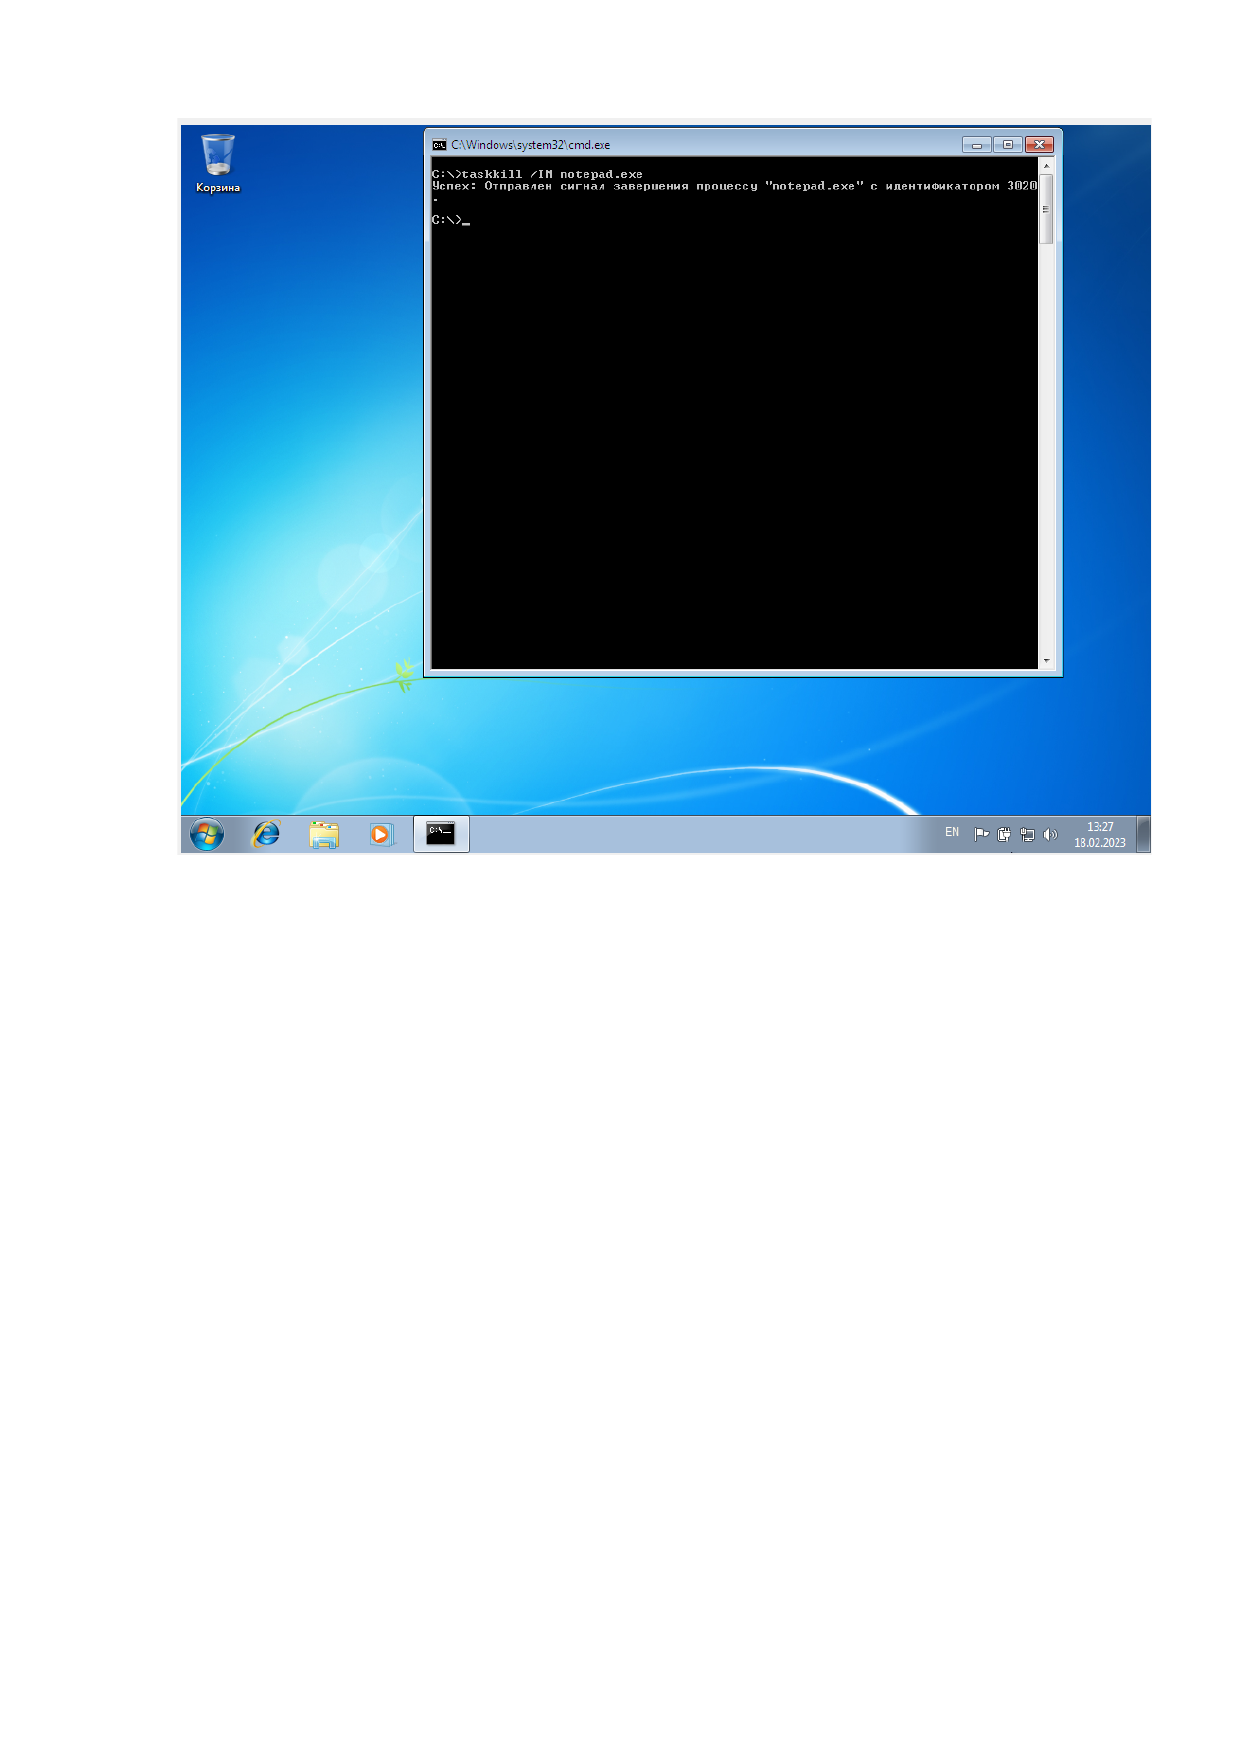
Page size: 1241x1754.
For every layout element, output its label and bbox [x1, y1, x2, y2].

picture [177, 118, 1152, 855]
